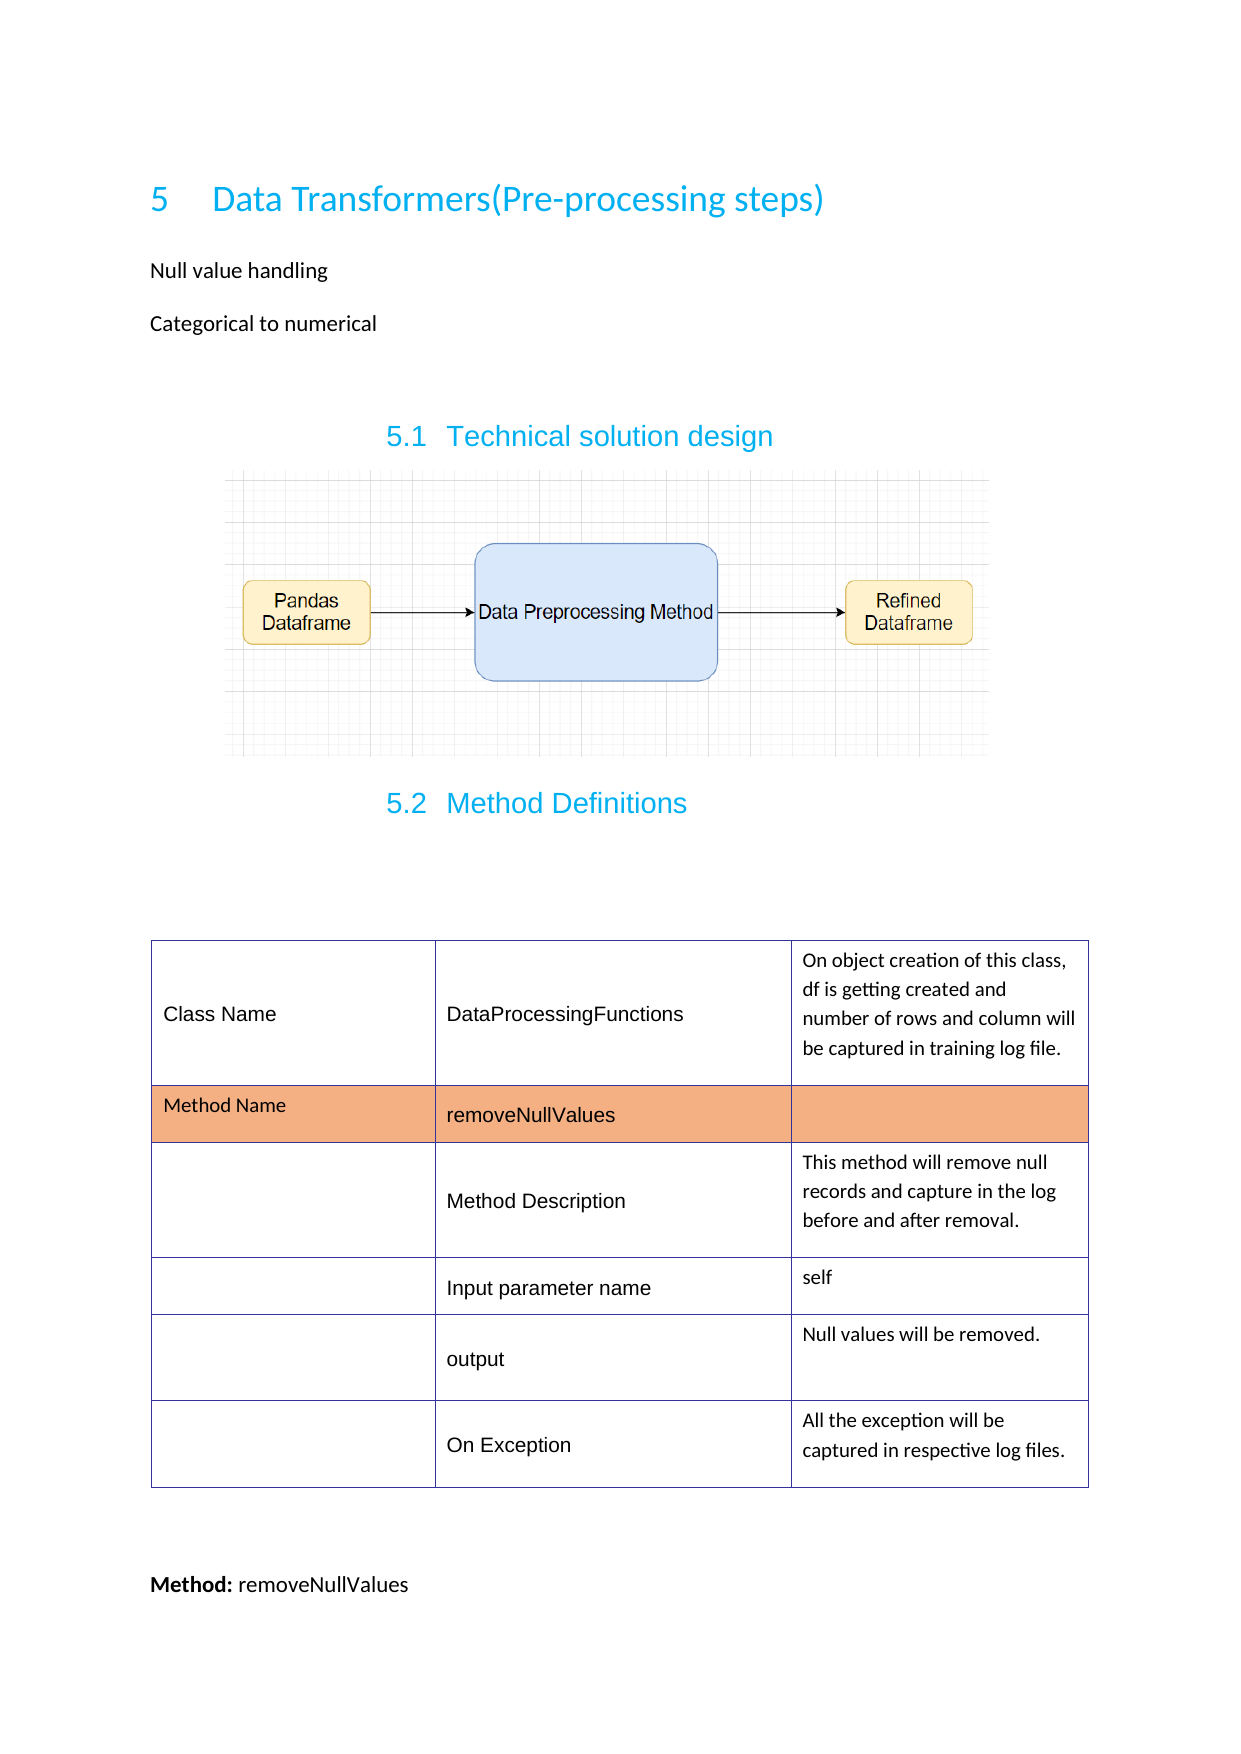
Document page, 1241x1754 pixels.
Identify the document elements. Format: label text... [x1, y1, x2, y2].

table_header Class Name [152, 941, 435, 1084]
table_cell Null values will be removed. [792, 1315, 1088, 1400]
table_cell removeNullValues [436, 1086, 791, 1142]
table_cell [152, 1315, 435, 1400]
table_cell [152, 1258, 435, 1314]
table_cell [152, 1401, 435, 1487]
subtitle Data Transformers(Pre-processing steps) [150, 175, 1090, 221]
text Null value handling [150, 256, 1090, 284]
table_cell output [436, 1315, 791, 1400]
picture [225, 470, 989, 757]
table_cell All the exception will be captured in respective log files. [792, 1401, 1088, 1487]
subtitle Technical solution design [386, 419, 1090, 453]
subtitle Method Definitions [386, 786, 1090, 820]
text Method: removeNullValues [150, 1570, 1090, 1598]
table_header On object creation of this class, df is getting created and number of rows and column will be captured in training log file. [792, 941, 1088, 1084]
table_cell Input parameter name [436, 1258, 791, 1314]
table_cell This method will remove null records and capture in the log before and after removal. [792, 1143, 1088, 1257]
table_cell Method Name [152, 1086, 435, 1142]
table_cell Method Description [436, 1143, 791, 1257]
table_cell On Exception [436, 1401, 791, 1487]
table_cell [792, 1086, 1088, 1142]
table_header DataProcessingFunctions [436, 941, 791, 1084]
table_cell [152, 1143, 435, 1257]
text Categorical to numerical [150, 309, 1090, 337]
table_cell self [792, 1258, 1088, 1314]
